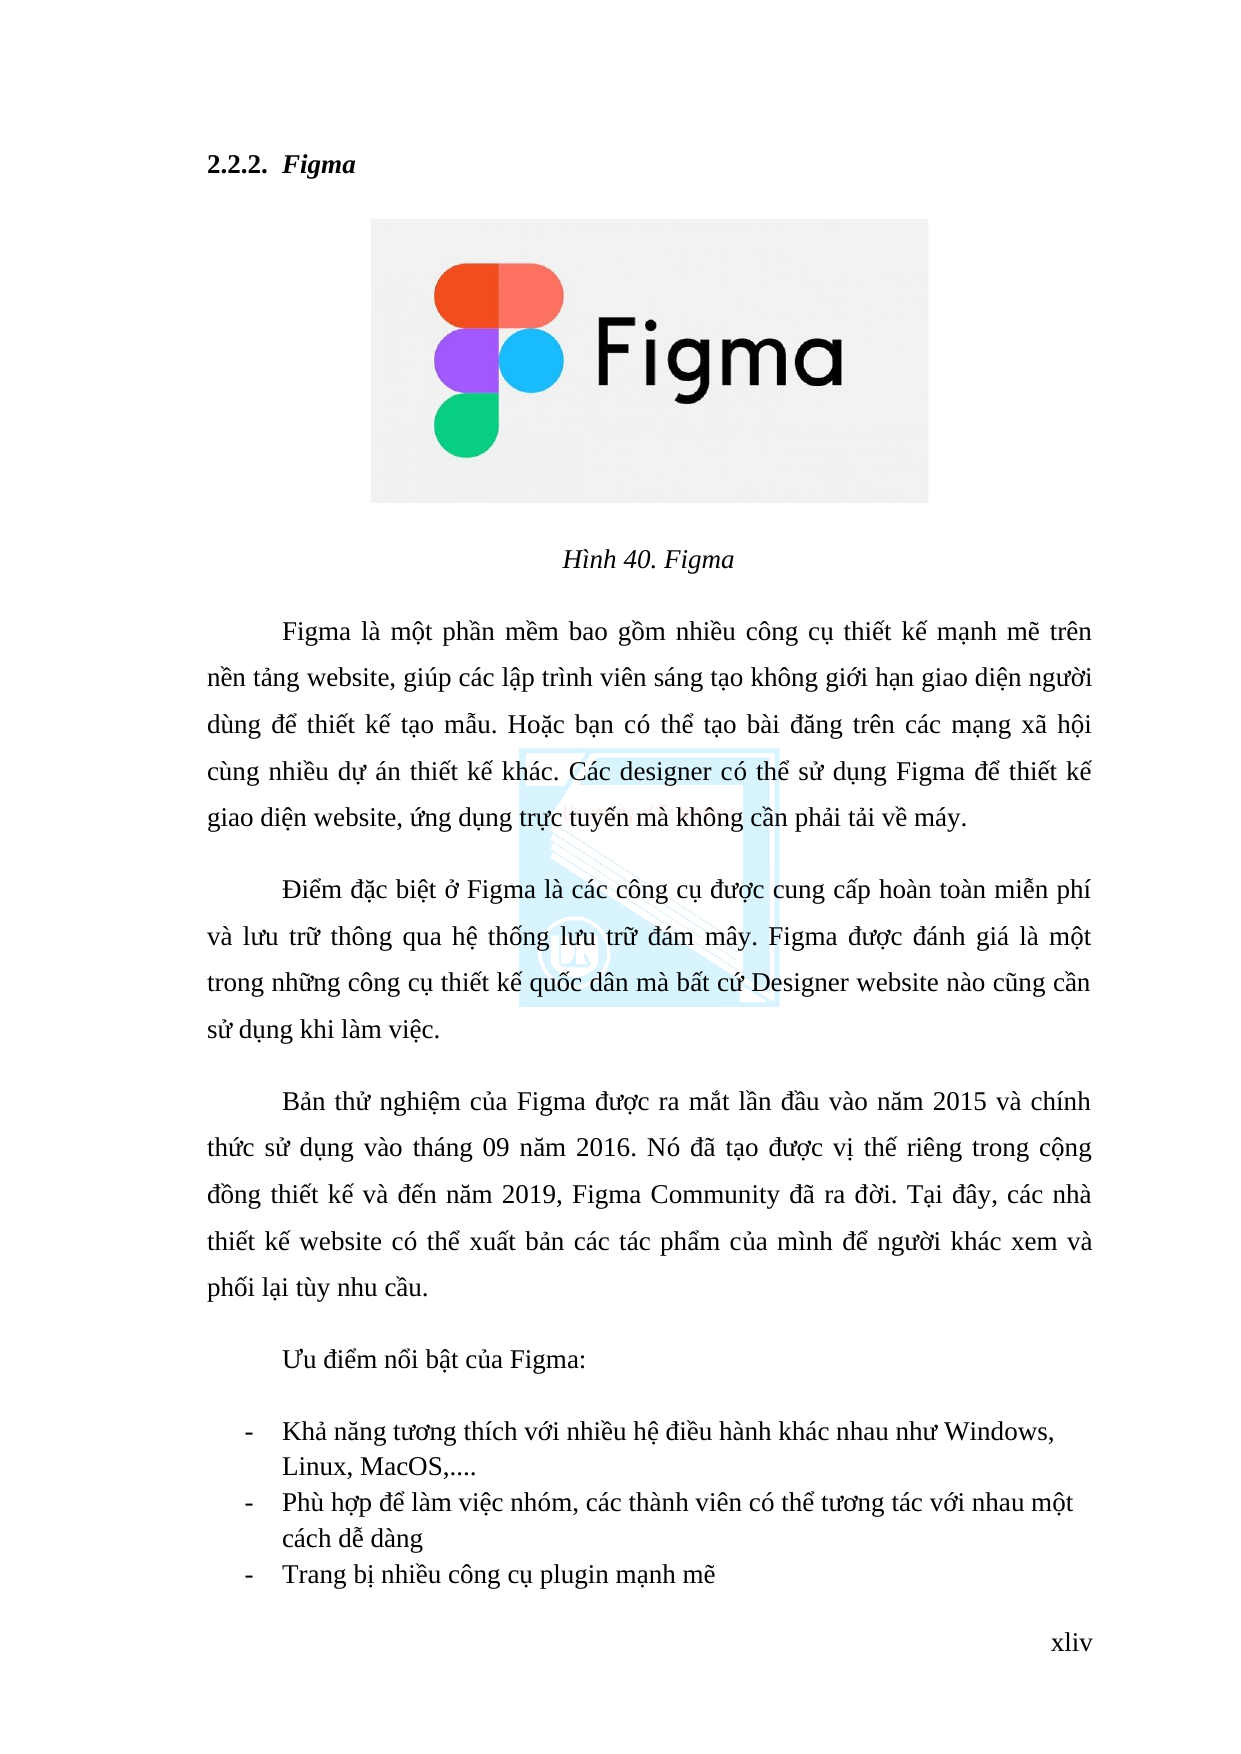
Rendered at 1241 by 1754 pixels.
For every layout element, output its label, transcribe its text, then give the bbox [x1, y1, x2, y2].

list Khả năng tương thích với nhiều hệ điều hành khác nhau như Windows, Linux, MacOS,.... [244, 1415, 1092, 1482]
list Trang bị nhiều công cụ plugin mạnh mẽ [244, 1558, 1092, 1589]
text Ưu điểm nổi bật của Figma: [207, 1343, 1092, 1374]
text Bản thử nghiệm của Figma được ra mắt lần đầu vào năm 2015 và chính thức sử dụng vào tháng 09 năm 2016. Nó đã tạo được vị thế riêng trong cộng đồng thiết kế và đến năm 2019, Figma Community đã ra đời. Tại đây, các nhà thiết kế website có thể xuất bản các tác phẩm của mình để người khác xem và phối lại tùy nhu cầu. [207, 1085, 1092, 1303]
picture [371, 219, 929, 503]
text Điểm đặc biệt ở Figma là các công cụ được cung cấp hoàn toàn miễn phí và lưu trữ thông qua hệ thống lưu trữ đám mây. Figma được đánh giá là một trong những công cụ thiết kế quốc dân mà bất cứ Designer website nào cũng cần sử dụng khi làm việc. [207, 873, 1092, 1044]
list Phù hợp để làm việc nhóm, các thành viên có thể tương tác với nhau một cách dễ dàng [244, 1486, 1092, 1553]
text Figma là một phần mềm bao gồm nhiều công cụ thiết kế mạnh mẽ trên nền tảng website, giúp các lập trình viên sáng tạo không giới hạn giao diện người dùng để thiết kế tạo mẫu. Hoặc bạn có thể tạo bài đăng trên các mạng xã hội cùng nhiều dự án thiết kế khác. Các designer có thể sử dụng Figma để thiết kế giao diện website, ứng dụng trực tuyến mà không cần phải tải về máy. [207, 615, 1092, 833]
subtitle Figma [207, 148, 1092, 179]
